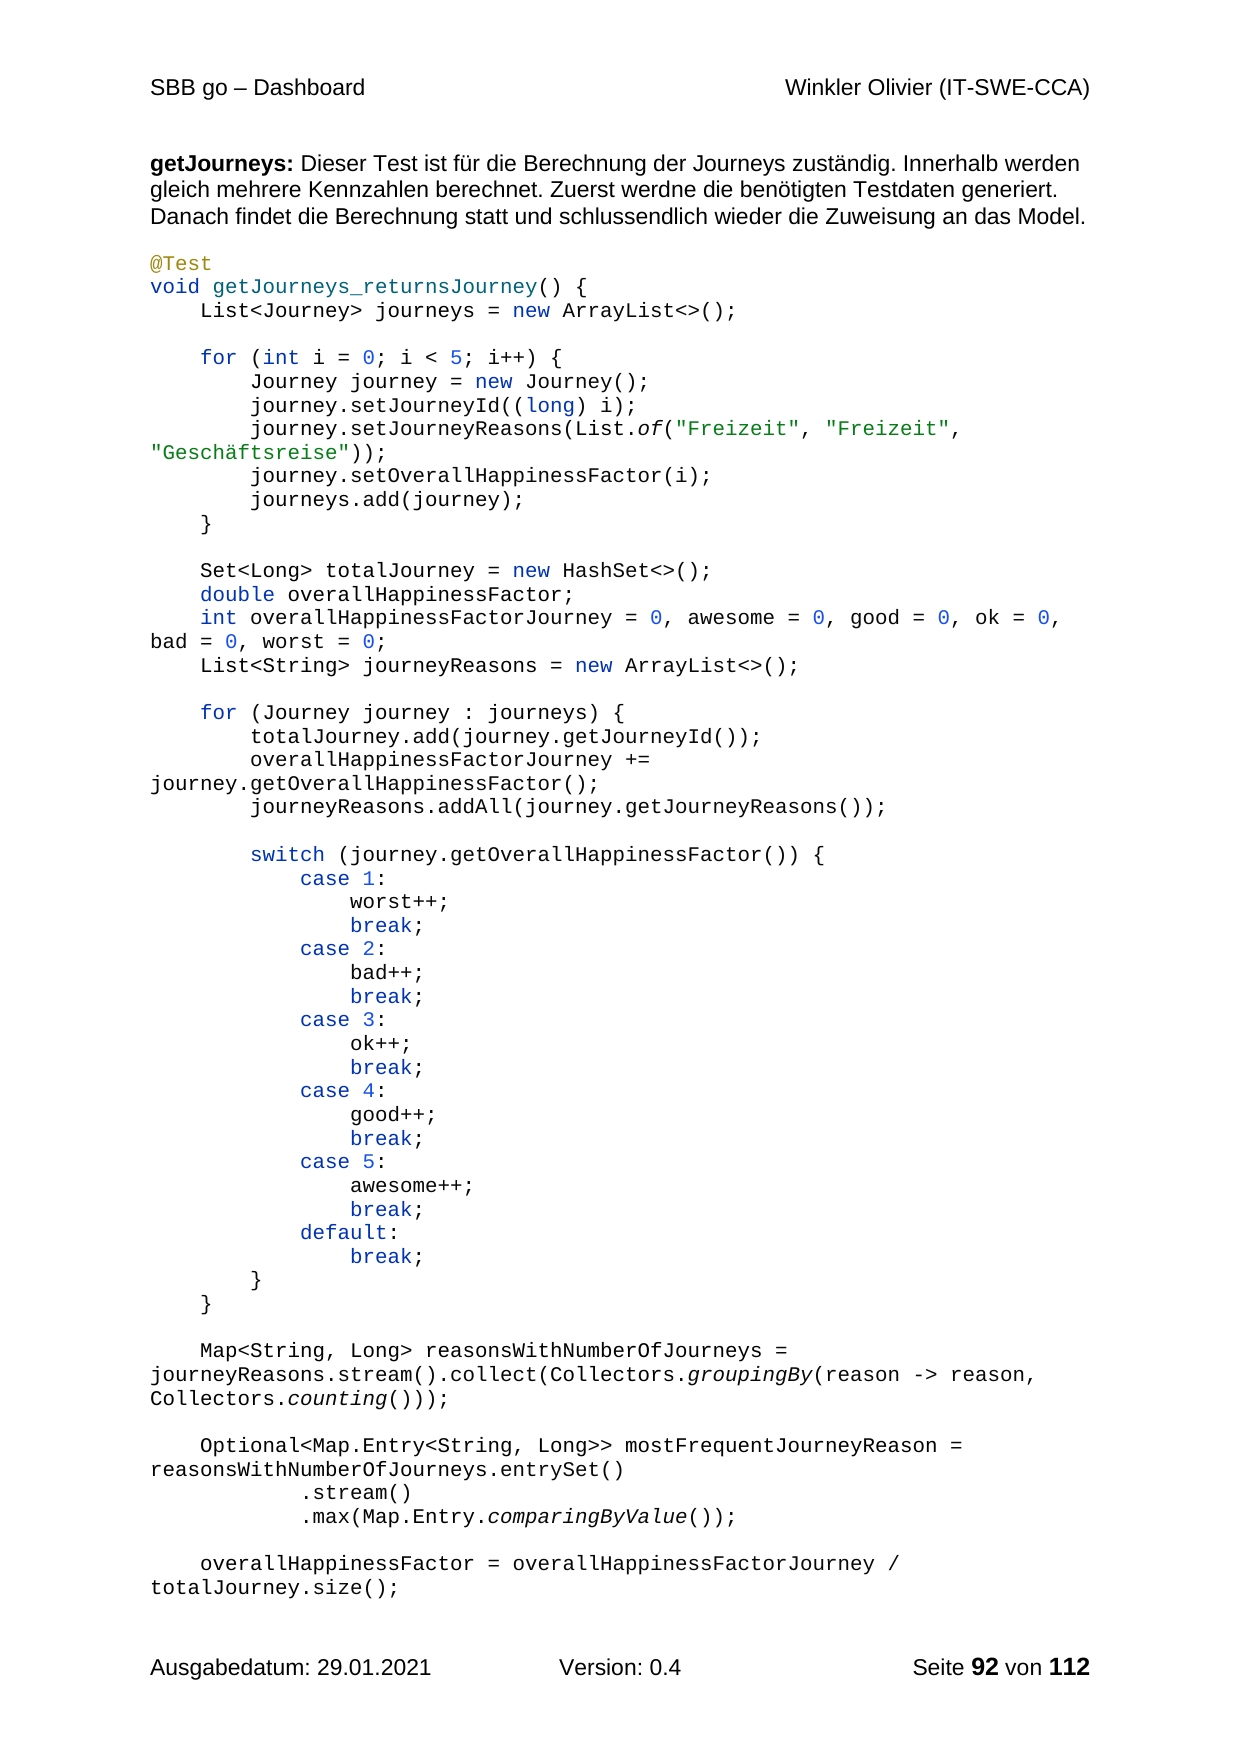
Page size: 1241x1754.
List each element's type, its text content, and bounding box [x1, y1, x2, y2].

text getJourneys: Dieser Test ist für die Berechnung der Journeys zuständig. Innerhalb werden gleich mehrere Kennzahlen berechnet. Zuerst werdne die benötigten Testdaten generiert. Danach findet die Berechnung statt und schlussendlich wieder die Zuweisung an das Model. [150, 150, 1090, 229]
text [150, 253, 1090, 1601]
